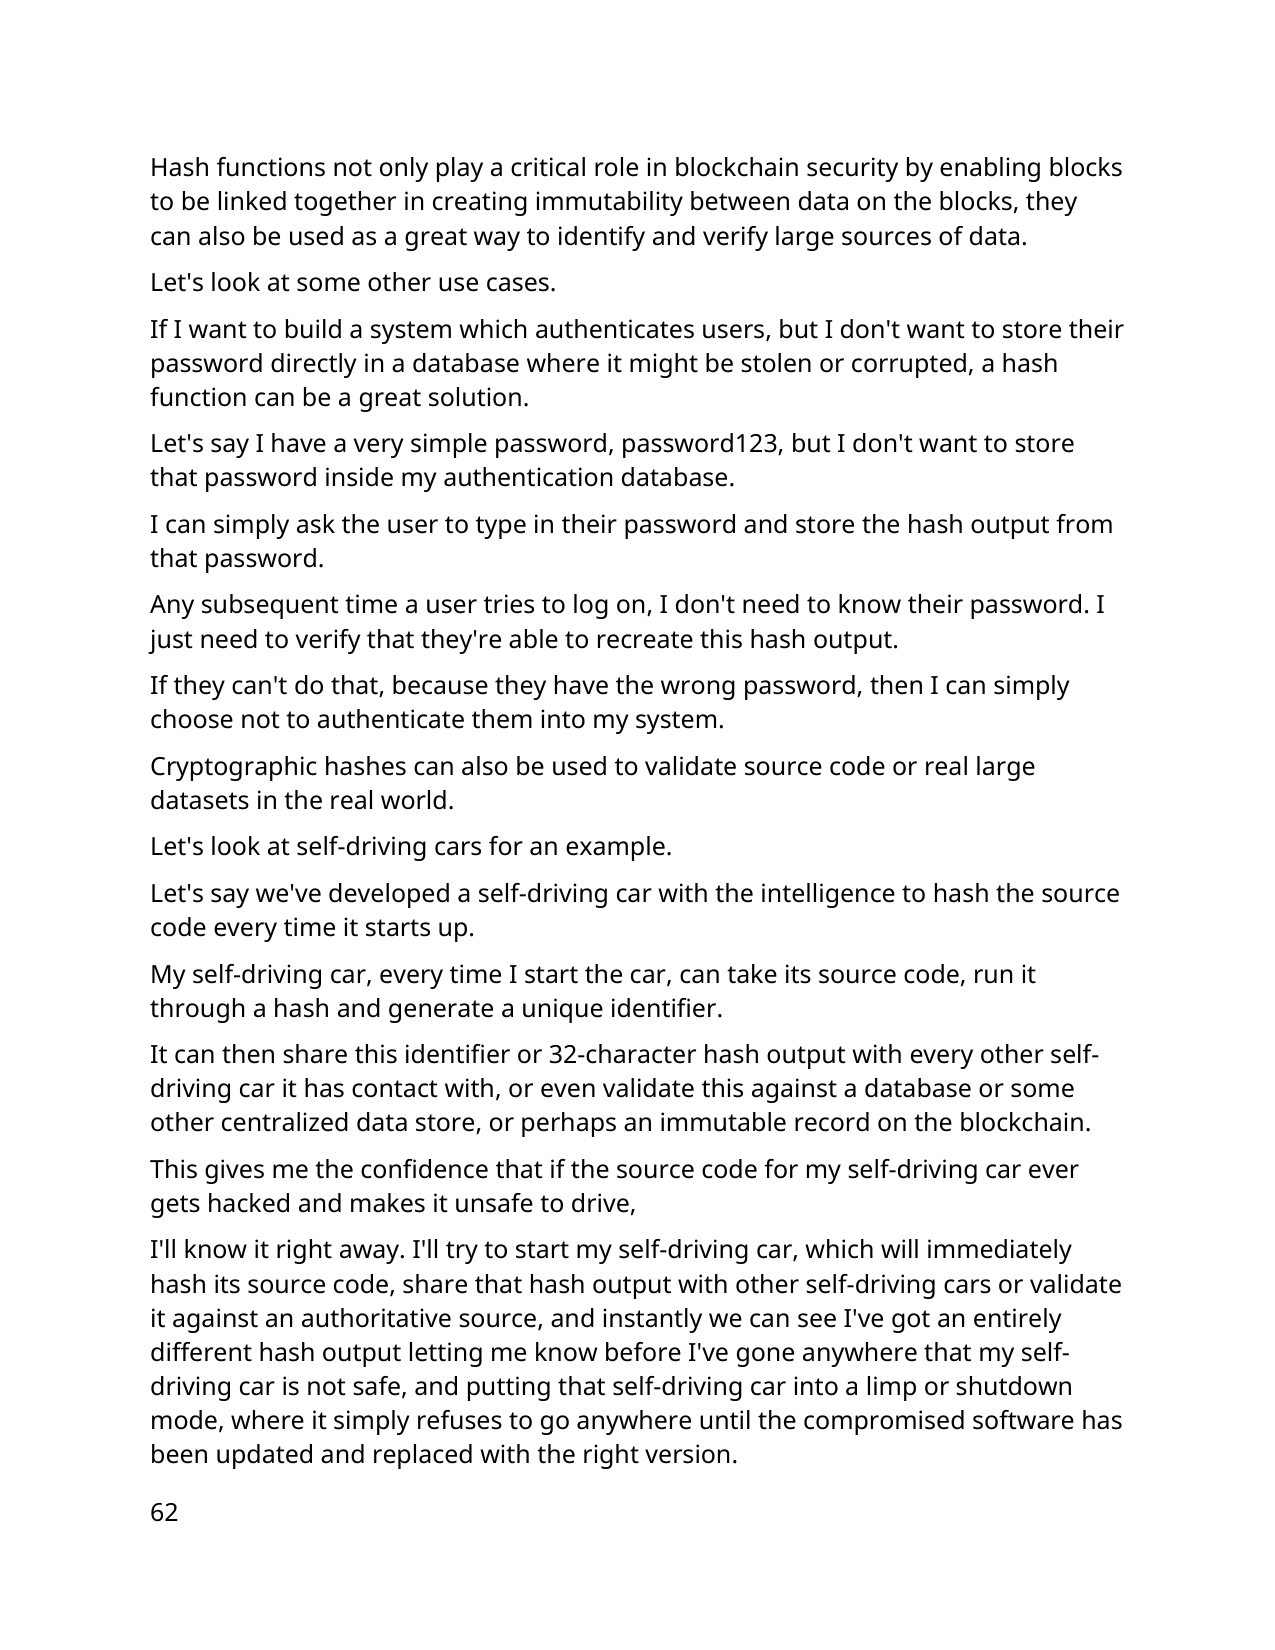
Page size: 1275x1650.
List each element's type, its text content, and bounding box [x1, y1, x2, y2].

text My self-driving car, every time I start the car, can take its source code, run it through a hash and generate a unique identifier. [150, 956, 1125, 1024]
text If I want to build a system which authenticates users, but I don't want to store their password directly in a database where it might be stolen or corrupted, a hash function can be a great solution. [150, 311, 1125, 413]
text I'll know it right away. I'll try to start my self-driving car, which will immediately hash its source code, share that hash output with other self-driving cars or validate it against an authoritative source, and instantly we can see I've got an entirely different hash output letting me know before I've gone anywhere that my self-driving car is not safe, and putting that self-driving car into a limp or shutdown mode, where it simply refuses to go anywhere until the compromised software has been updated and replaced with the right version. [150, 1232, 1125, 1471]
text Let's look at self-driving cars for an example. [150, 829, 1125, 863]
text Hash functions not only play a critical role in blockchain security by enabling blocks to be linked together in creating immutability between data on the blocks, they can also be used as a great way to identify and verify large sources of data. [150, 150, 1125, 252]
text Any subsequent time a user tries to log on, I don't need to know their password. I just need to verify that they're able to recreate this hash output. [150, 587, 1125, 655]
text Let's say I have a very simple password, password123, but I don't want to store that password inside my authentication database. [150, 426, 1125, 494]
text Cryptographic hashes can also be used to validate source code or real large datasets in the real world. [150, 748, 1125, 817]
text I can simply ask the user to type in their password and store the hash output from that password. [150, 507, 1125, 575]
text This gives me the confidence that if the source code for my self-driving car ever gets hacked and makes it unsafe to drive, [150, 1152, 1125, 1220]
text It can then share this identifier or 32-character hash output with every other self-driving car it has contact with, or even validate this against a database or some other centralized data store, or perhaps an immutable record on the blockchain. [150, 1037, 1125, 1139]
text Let's look at some other use cases. [150, 265, 1125, 299]
text Let's say we've developed a self-driving car with the intelligence to hash the source code every time it starts up. [150, 876, 1125, 944]
text If they can't do that, because they have the wrong password, then I can simply choose not to authenticate them into my system. [150, 668, 1125, 736]
